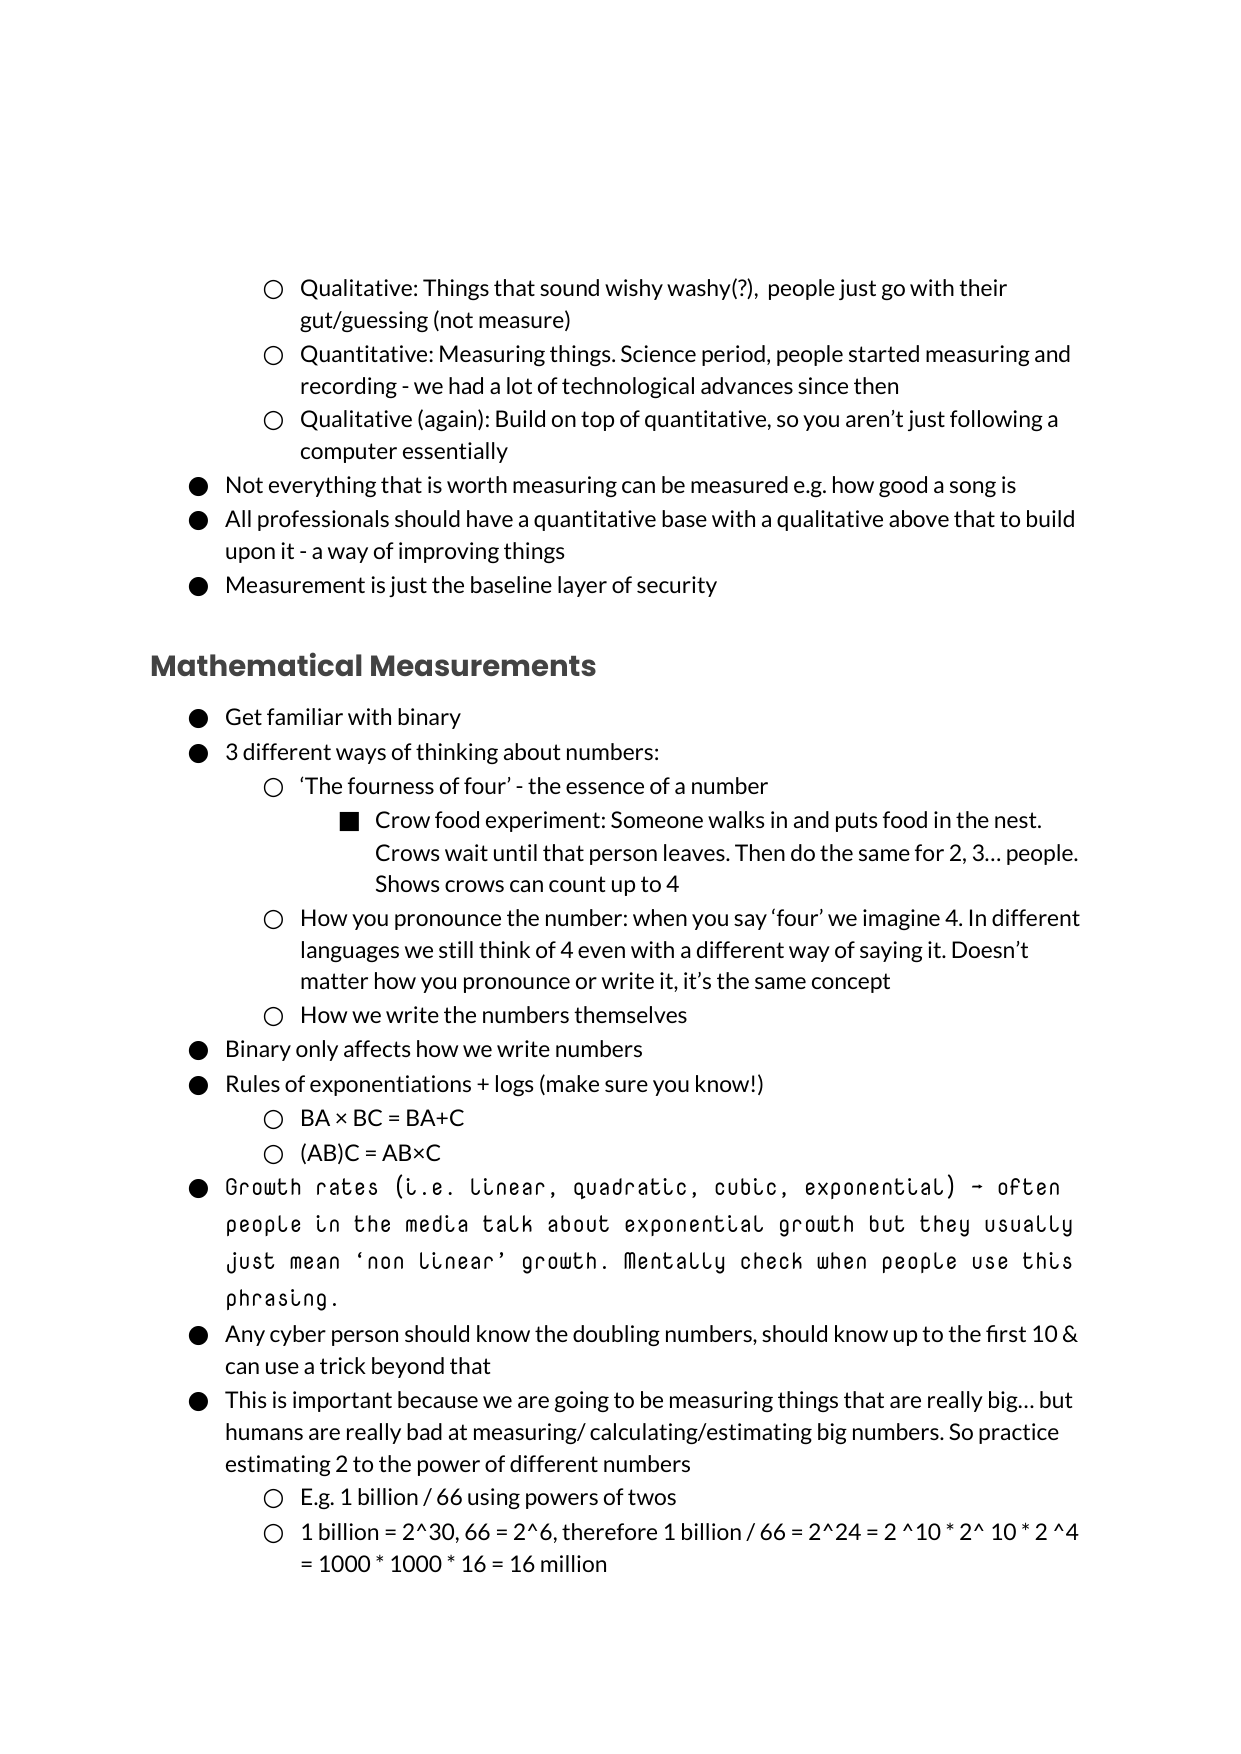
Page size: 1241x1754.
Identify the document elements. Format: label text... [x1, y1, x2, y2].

list Quantitative: Measuring things. Science period, people started measuring and recording - we had a lot of technological advances since then [262, 337, 1090, 399]
list E.g. 1 billion / 66 using powers of twos [262, 1481, 1090, 1511]
list Qualitative: Things that sound wishy washy(?), people just go with their gut/guessing (not measure) [262, 272, 1090, 333]
list How we write the numbers themselves [262, 999, 1090, 1029]
list All professionals should have a quantitative base with a qualitative above that to build upon it - a way of improving things [187, 503, 1090, 565]
list BA × BC = BA+C [262, 1102, 1090, 1132]
list ‘The fourness of four’ - the essence of a number [262, 770, 1090, 800]
list How you pronounce the number: when you say ‘four’ we imagine 4. In different languages we still think of 4 even with a different way of saying it. Doesn’t matter how you pronounce or write it, it’s the same concept [262, 901, 1090, 994]
list Growth rates (i.e. linear, quadratic, cubic, exponential) → often people in the media talk about exponential growth but they usually just mean ‘non linear’ growth. Mentally check when people use this phrasing. [187, 1171, 1090, 1313]
list Not everything that is worth measuring can be measured e.g. how good a song is [187, 469, 1090, 499]
list 1 billion = 2^30, 66 = 2^6, therefore 1 billion / 66 = 2^24 = 2 ^10 * 2^ 10 * 2 ^4 = 1000 * 1000 * 16 = 16 million [262, 1515, 1090, 1577]
list Qualitative (again): Build on top of quantitative, so you aren’t just following a computer essentially [262, 403, 1090, 464]
list Binary only affects how we write numbers [187, 1033, 1090, 1063]
list Crow food experiment: Someone walks in and puts food in the nest. Crows wait until that person leaves. Then do the same for 2, 3… people. Shows crows can count up to 4 [337, 804, 1090, 897]
list This is important because we are going to be measuring things that are really big… but humans are really bad at measuring/ calculating/estimating big numbers. So practice estimating 2 to the power of different numbers [187, 1384, 1090, 1477]
list Get familiar with binary [187, 701, 1090, 731]
list Any cyber person should know the doubling numbers, should know up to the first 10 & can use a trick beyond that [187, 1318, 1090, 1380]
list Rules of exponentiations + logs (make sure you know!) [187, 1068, 1090, 1098]
list Measurement is just the baseline layer of security [187, 569, 1090, 599]
list 3 different ways of thinking about numbers: [187, 735, 1090, 765]
list (AB)C = AB×C [262, 1137, 1090, 1167]
subtitle Mathematical Measurements [150, 643, 1090, 687]
